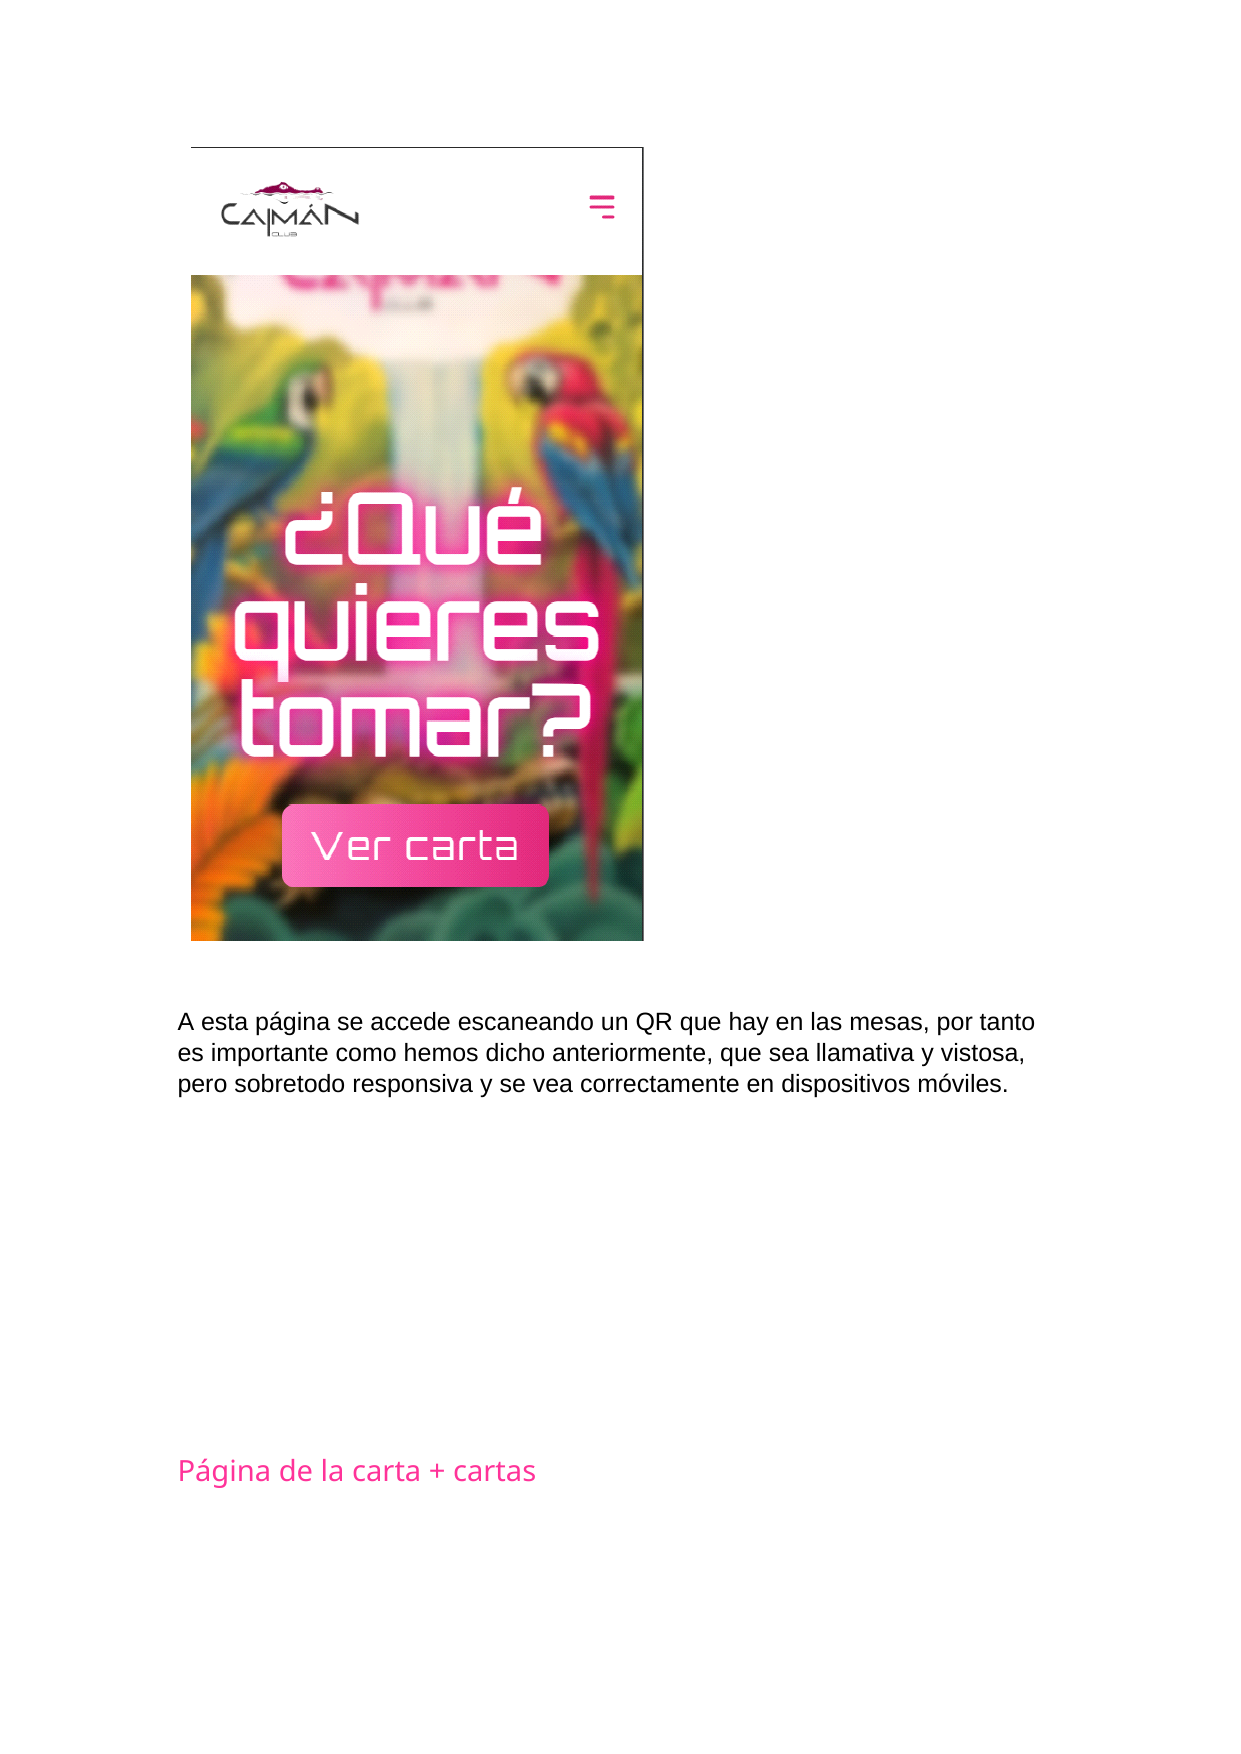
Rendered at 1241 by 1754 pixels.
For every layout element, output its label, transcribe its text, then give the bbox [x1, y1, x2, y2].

text Página de la carta + cartas [177, 1450, 1063, 1490]
picture [191, 147, 644, 941]
text A esta página se accede escaneando un QR que hay en las mesas, por tanto es importante como hemos dicho anteriormente, que sea llamativa y vistosa, pero sobretodo responsiva y se vea correctamente en dispositivos móviles. [177, 1007, 1063, 1098]
